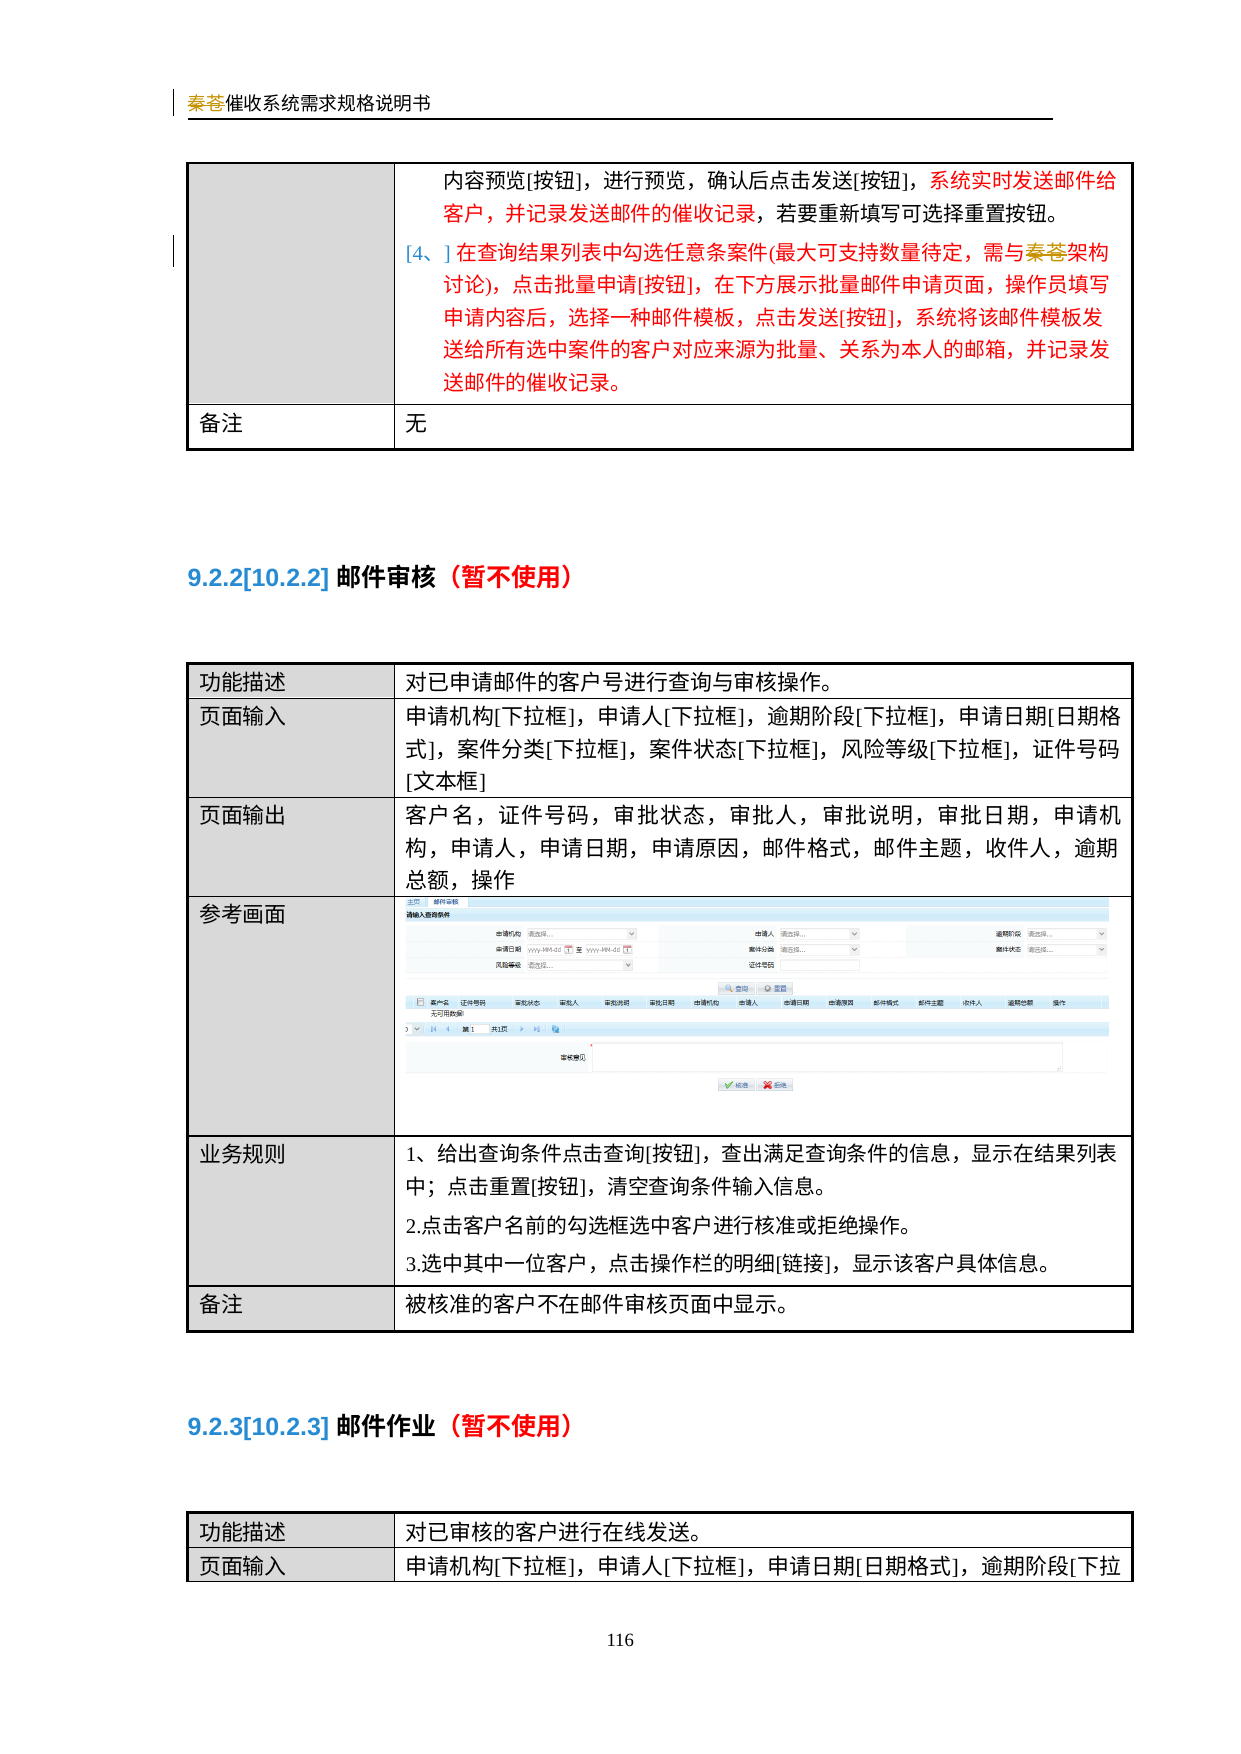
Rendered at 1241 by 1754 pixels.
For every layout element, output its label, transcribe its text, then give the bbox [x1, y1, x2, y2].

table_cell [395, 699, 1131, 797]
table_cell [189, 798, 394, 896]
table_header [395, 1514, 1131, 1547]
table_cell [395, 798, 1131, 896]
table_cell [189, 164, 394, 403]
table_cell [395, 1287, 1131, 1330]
subtitle 邮件审核（暂不使用） [187, 543, 1053, 608]
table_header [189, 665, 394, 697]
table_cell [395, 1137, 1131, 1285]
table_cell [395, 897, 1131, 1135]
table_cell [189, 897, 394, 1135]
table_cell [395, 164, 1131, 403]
subtitle 邮件作业（暂不使用） [187, 1392, 1053, 1457]
picture [405, 897, 1109, 1103]
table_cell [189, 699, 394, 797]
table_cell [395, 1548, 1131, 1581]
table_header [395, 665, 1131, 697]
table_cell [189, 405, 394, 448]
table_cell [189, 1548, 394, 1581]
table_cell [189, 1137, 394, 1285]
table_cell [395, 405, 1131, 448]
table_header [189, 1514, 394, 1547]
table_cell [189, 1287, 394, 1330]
